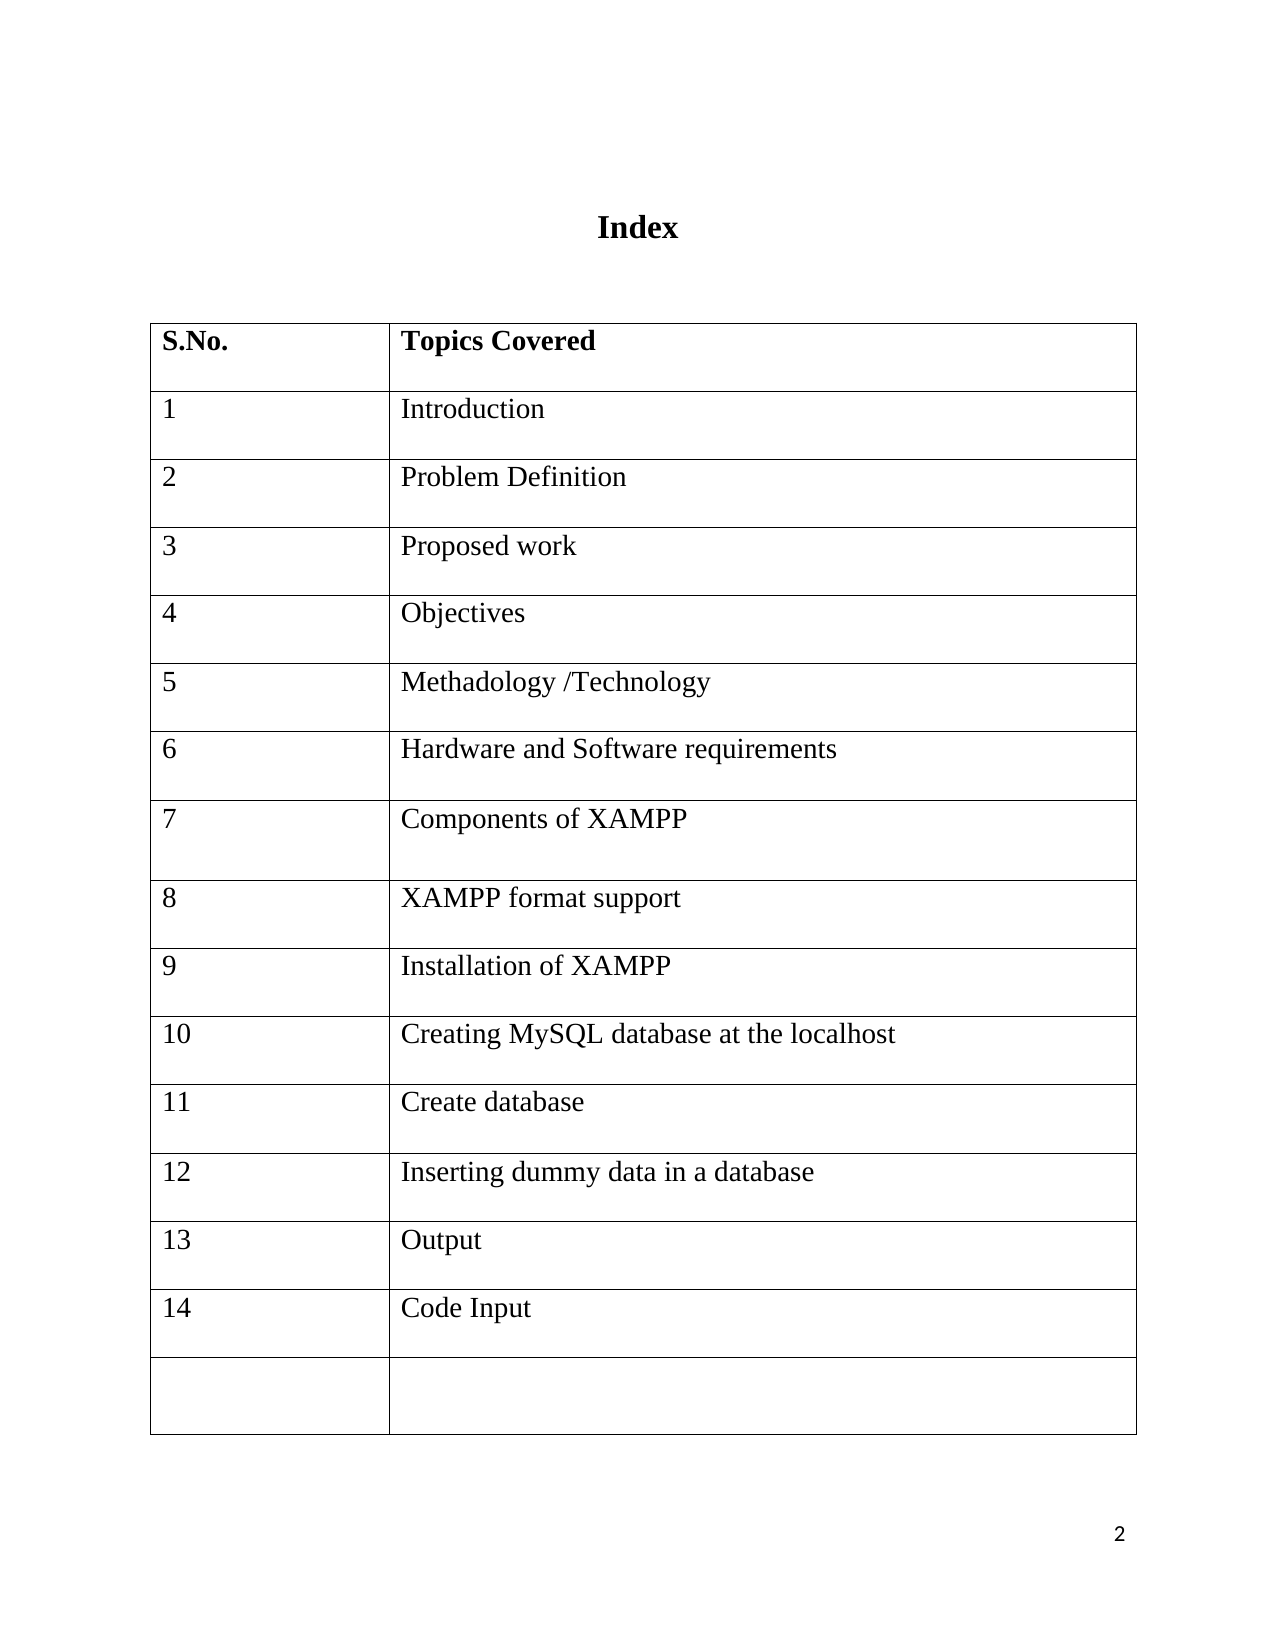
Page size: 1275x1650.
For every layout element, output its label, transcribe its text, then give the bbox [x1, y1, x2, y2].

table_cell 1 [151, 392, 389, 458]
table_cell Methadology /Technology [390, 664, 1136, 731]
table_header Topics Covered [390, 324, 1136, 391]
table_cell XAMPP format support [390, 881, 1136, 947]
table_header S.No. [151, 324, 389, 391]
table_cell 14 [151, 1290, 389, 1357]
table_cell 11 [151, 1085, 389, 1153]
table_cell 7 [151, 801, 389, 879]
table_cell Inserting dummy data in a database [390, 1154, 1136, 1221]
table_cell Components of XAMPP [390, 801, 1136, 879]
table_cell 12 [151, 1154, 389, 1221]
table_cell Installation of XAMPP [390, 949, 1136, 1016]
table_cell 4 [151, 596, 389, 663]
table_cell 8 [151, 881, 389, 947]
table_cell 5 [151, 664, 389, 731]
table_cell 2 [151, 460, 389, 527]
text Index [150, 207, 1125, 246]
table_cell Create database [390, 1085, 1136, 1153]
table_cell Proposed work [390, 528, 1136, 594]
table_cell [151, 1358, 389, 1434]
table_cell Introduction [390, 392, 1136, 458]
table_cell Output [390, 1222, 1136, 1289]
table_cell 6 [151, 732, 389, 800]
table_cell 10 [151, 1017, 389, 1083]
table_cell Creating MySQL database at the localhost [390, 1017, 1136, 1083]
table_cell 13 [151, 1222, 389, 1289]
table_cell Hardware and Software requirements [390, 732, 1136, 800]
table_cell Problem Definition [390, 460, 1136, 527]
table_cell Code Input [390, 1290, 1136, 1357]
table_cell 9 [151, 949, 389, 1016]
table_cell 3 [151, 528, 389, 594]
table_cell Objectives [390, 596, 1136, 663]
table_cell [390, 1358, 1136, 1434]
